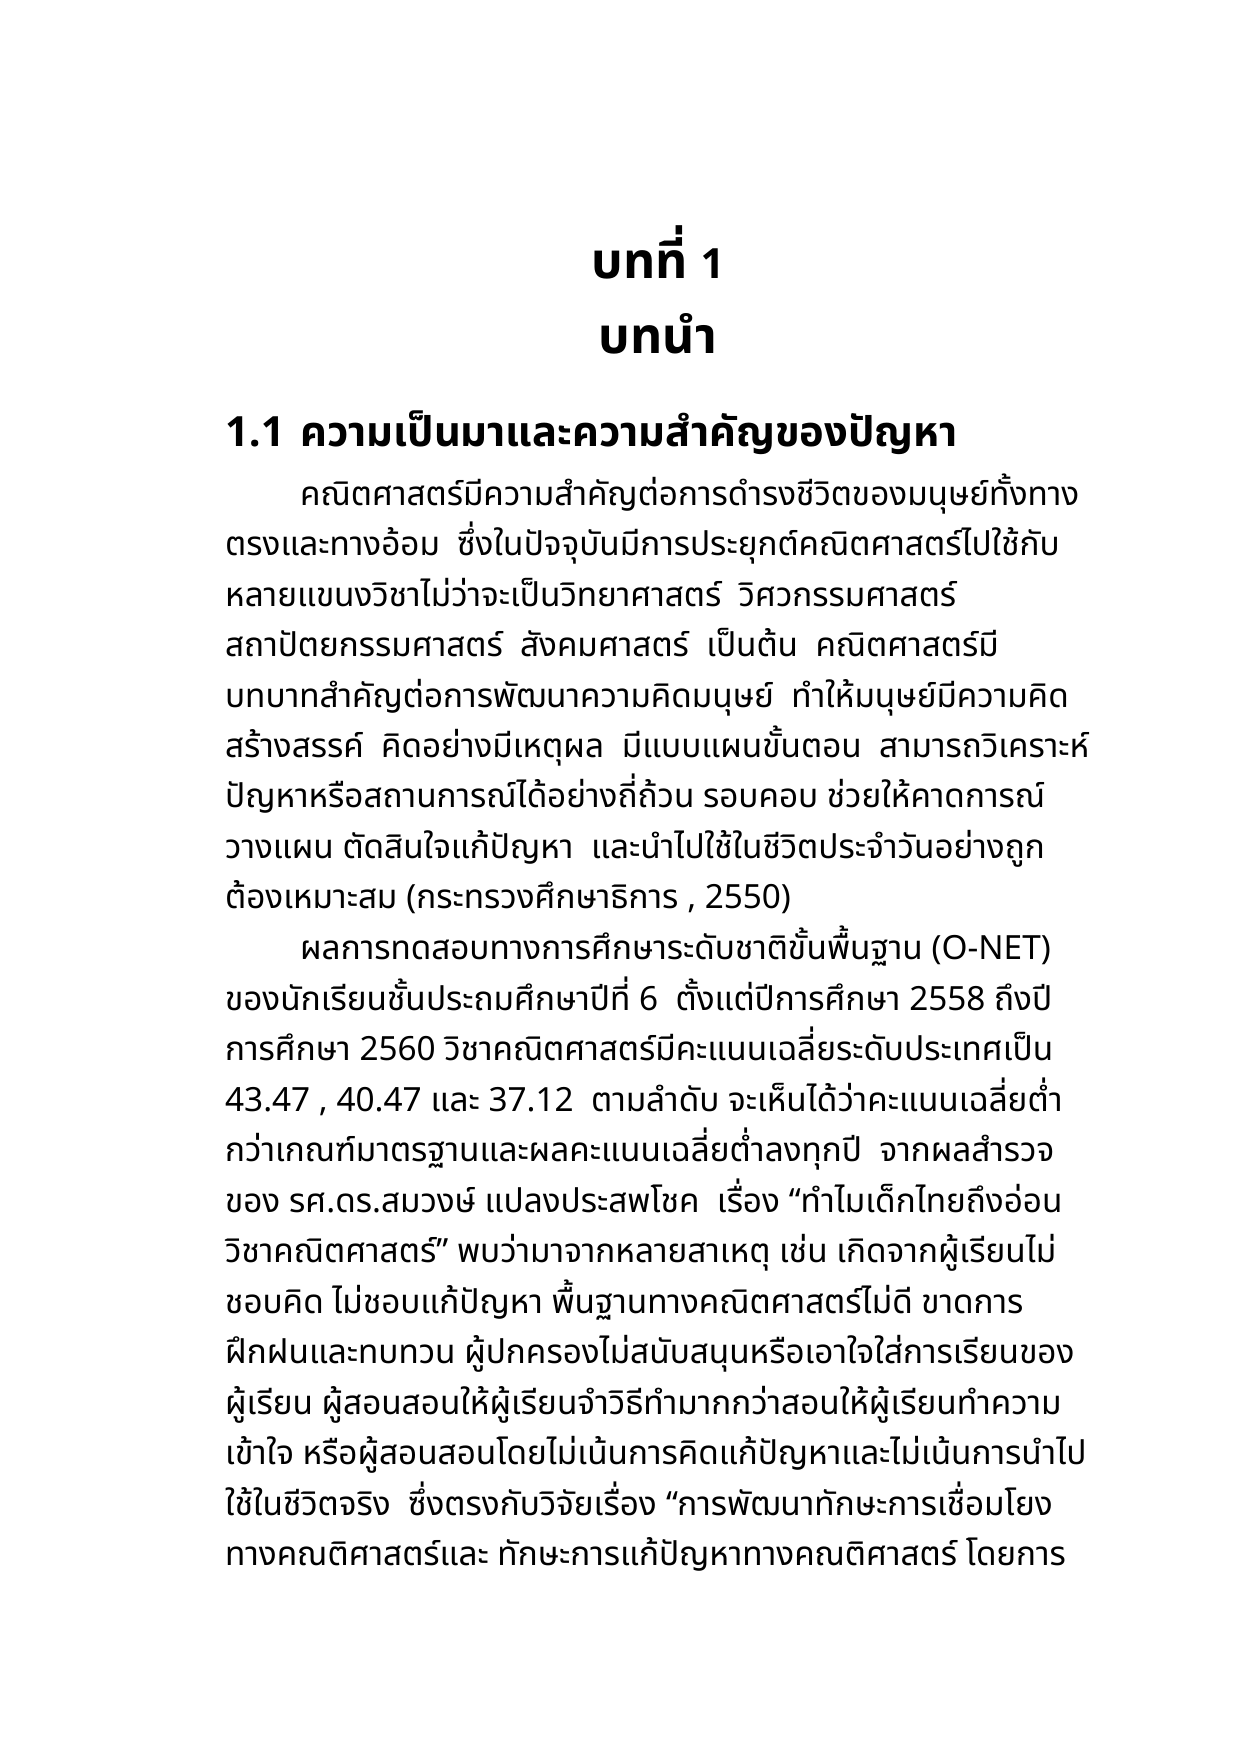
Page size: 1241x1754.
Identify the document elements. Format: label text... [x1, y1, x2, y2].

subtitle ความเป็นมาและความสำคัญของปัญหา [225, 402, 1090, 465]
text บทนำ [225, 301, 1090, 376]
subtitle บทที่ 1 [225, 225, 1090, 301]
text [225, 924, 1090, 1580]
text คณิตศาสตร์มีความสำคัญต่อการดำรงชีวิตของมนุษย์ทั้งทางตรงและทางอ้อม ซึ่งในปัจจุบันมีการประยุกต์คณิตศาสตร์ไปใช้กับหลายแขนงวิชาไม่ว่าจะเป็นวิทยาศาสตร์ วิศวกรรมศาสตร์ สถาปัตยกรรมศาสตร์ สังคมศาสตร์ เป็นต้น คณิตศาสตร์มีบทบาทสำคัญต่อการพัฒนาความคิดมนุษย์ ทำให้มนุษย์มีความคิดสร้างสรรค์ คิดอย่างมีเหตุผล มีแบบแผนขั้นตอน สามารถวิเคราะห์ปัญหาหรือสถานการณ์ได้อย่างถี่ถ้วน รอบคอบ ช่วยให้คาดการณ์วางแผน ตัดสินใจแก้ปัญหา และนำไปใช้ในชีวิตประจำวันอย่างถูกต้องเหมาะสม (กระทรวงศึกษาธิการ , 2550) [225, 470, 1090, 924]
